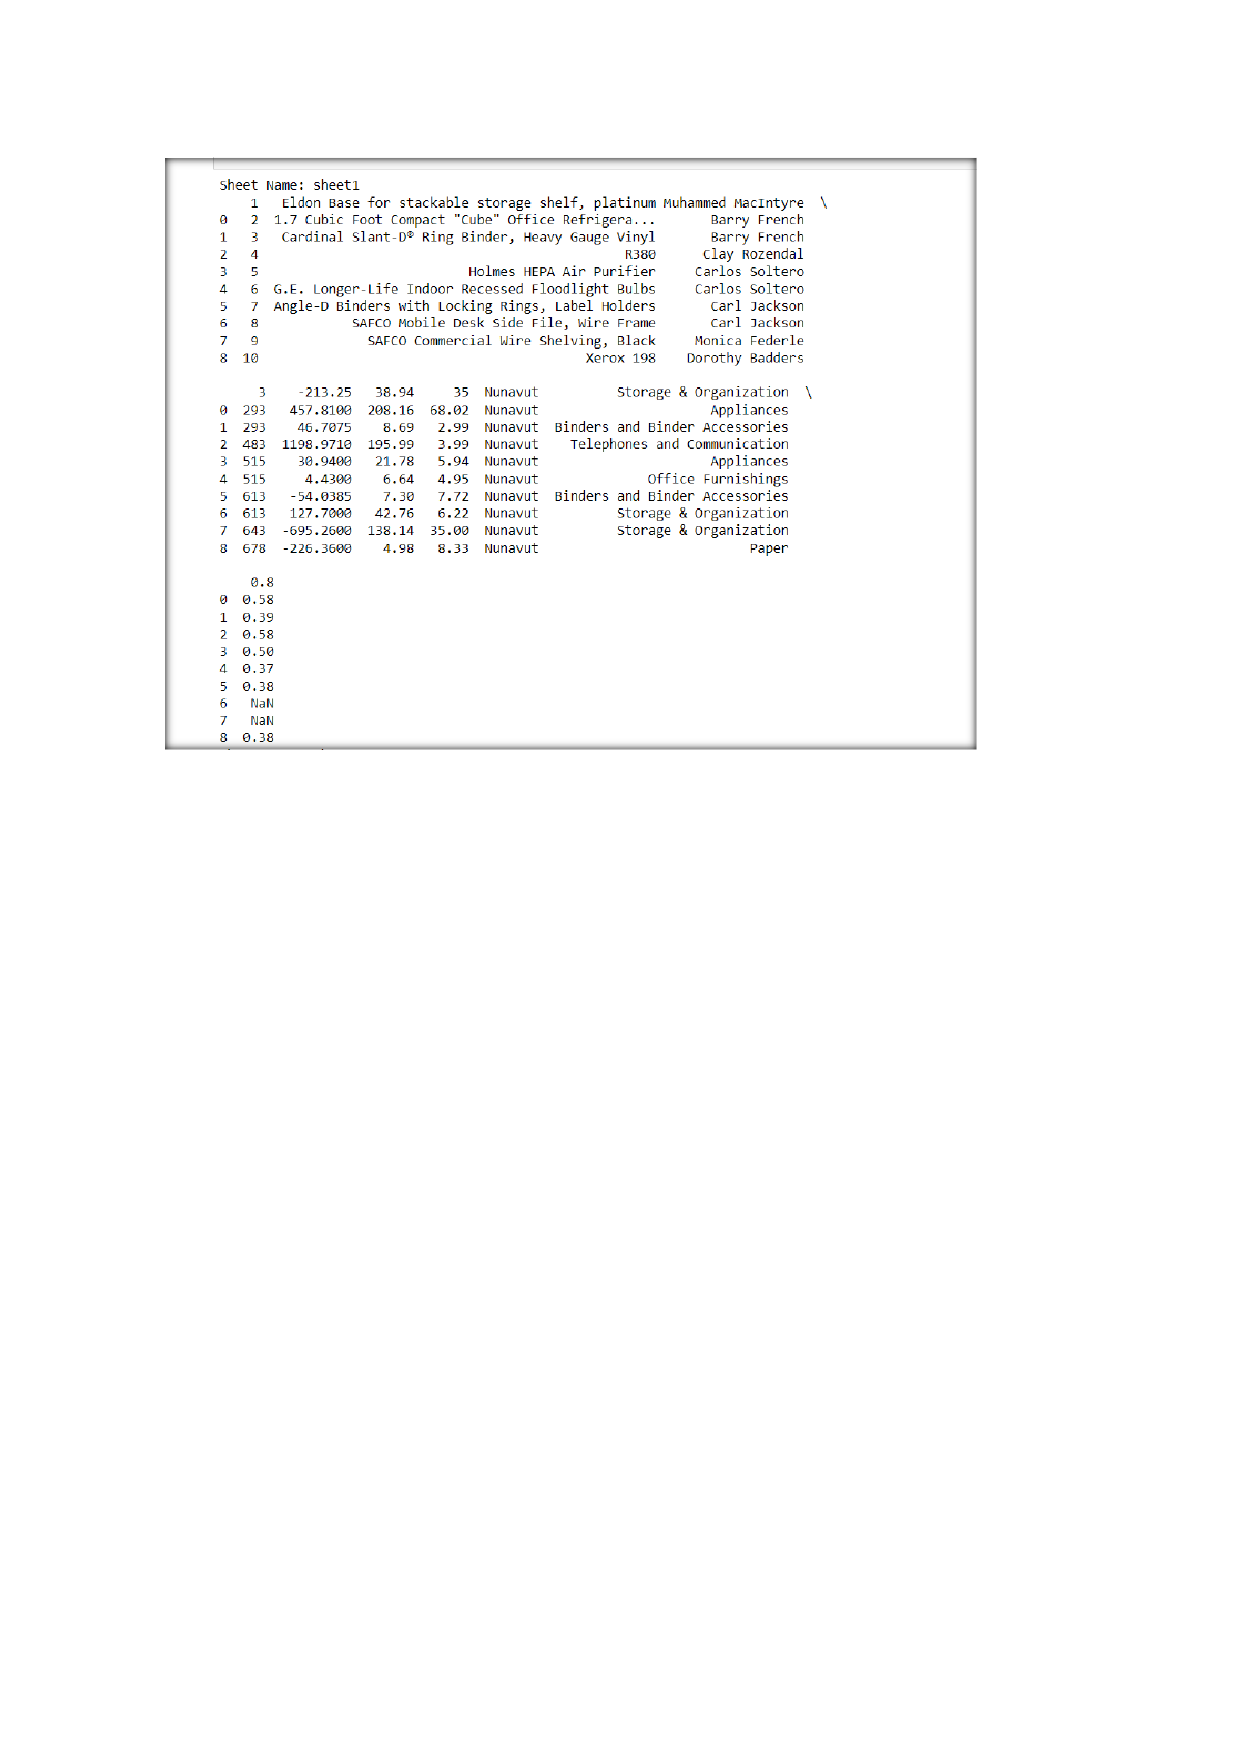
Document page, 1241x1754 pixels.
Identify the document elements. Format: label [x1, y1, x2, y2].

picture [164, 157, 977, 750]
